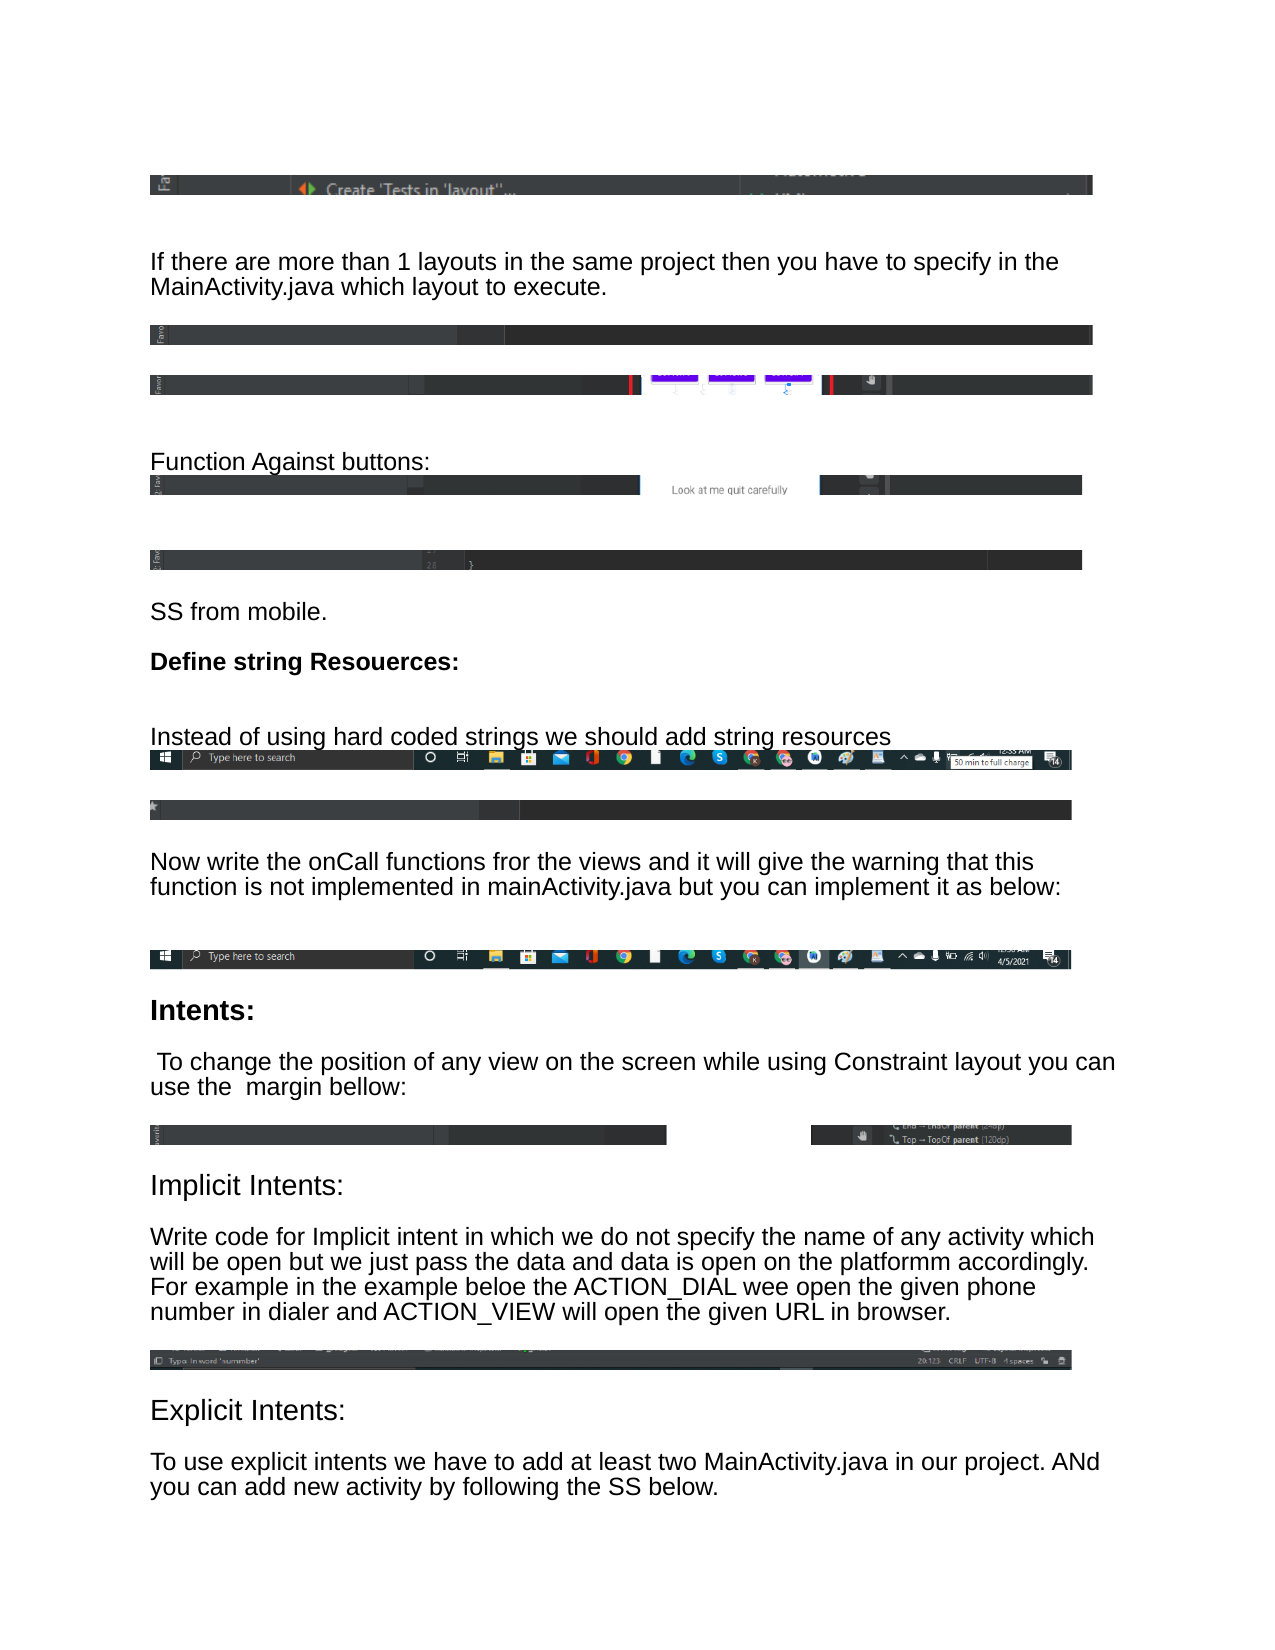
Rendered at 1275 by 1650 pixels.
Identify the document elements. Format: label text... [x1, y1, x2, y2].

text Write code for Implicit intent in which we do not specify the name of any activity which will be open but we just pass the data and data is open on the platformm accordingly. For example in the example beloe the ACTION_DIAL wee open the given phone number in dialer and ACTION_VIEW will open the given URL in browser. [150, 1225, 1125, 1325]
text If there are more than 1 layouts in the same project then you have to specify in the MainActivity.java which layout to execute. [150, 250, 1125, 300]
text Function Against buttons: [150, 450, 1125, 475]
text Define string Resouerces: [150, 650, 1125, 675]
text Now write the onCall functions fror the views and it will give the warning that this function is not implemented in mainActivity.java but you can implement it as below: [150, 850, 1125, 900]
text To use explicit intents we have to add at least two MainActivity.java in our project. ANd you can add new activity by following the SS below. [150, 1450, 1125, 1500]
text Implicit Intents: [150, 1175, 1125, 1200]
text Intents: [150, 1000, 1125, 1025]
text Explicit Intents: [150, 1400, 1125, 1425]
text SS from mobile. [150, 600, 1125, 625]
text To change the position of any view on the screen while using Constraint layout you can use the margin bellow: [150, 1050, 1125, 1100]
text Instead of using hard coded strings we should add string resources [150, 725, 1125, 750]
